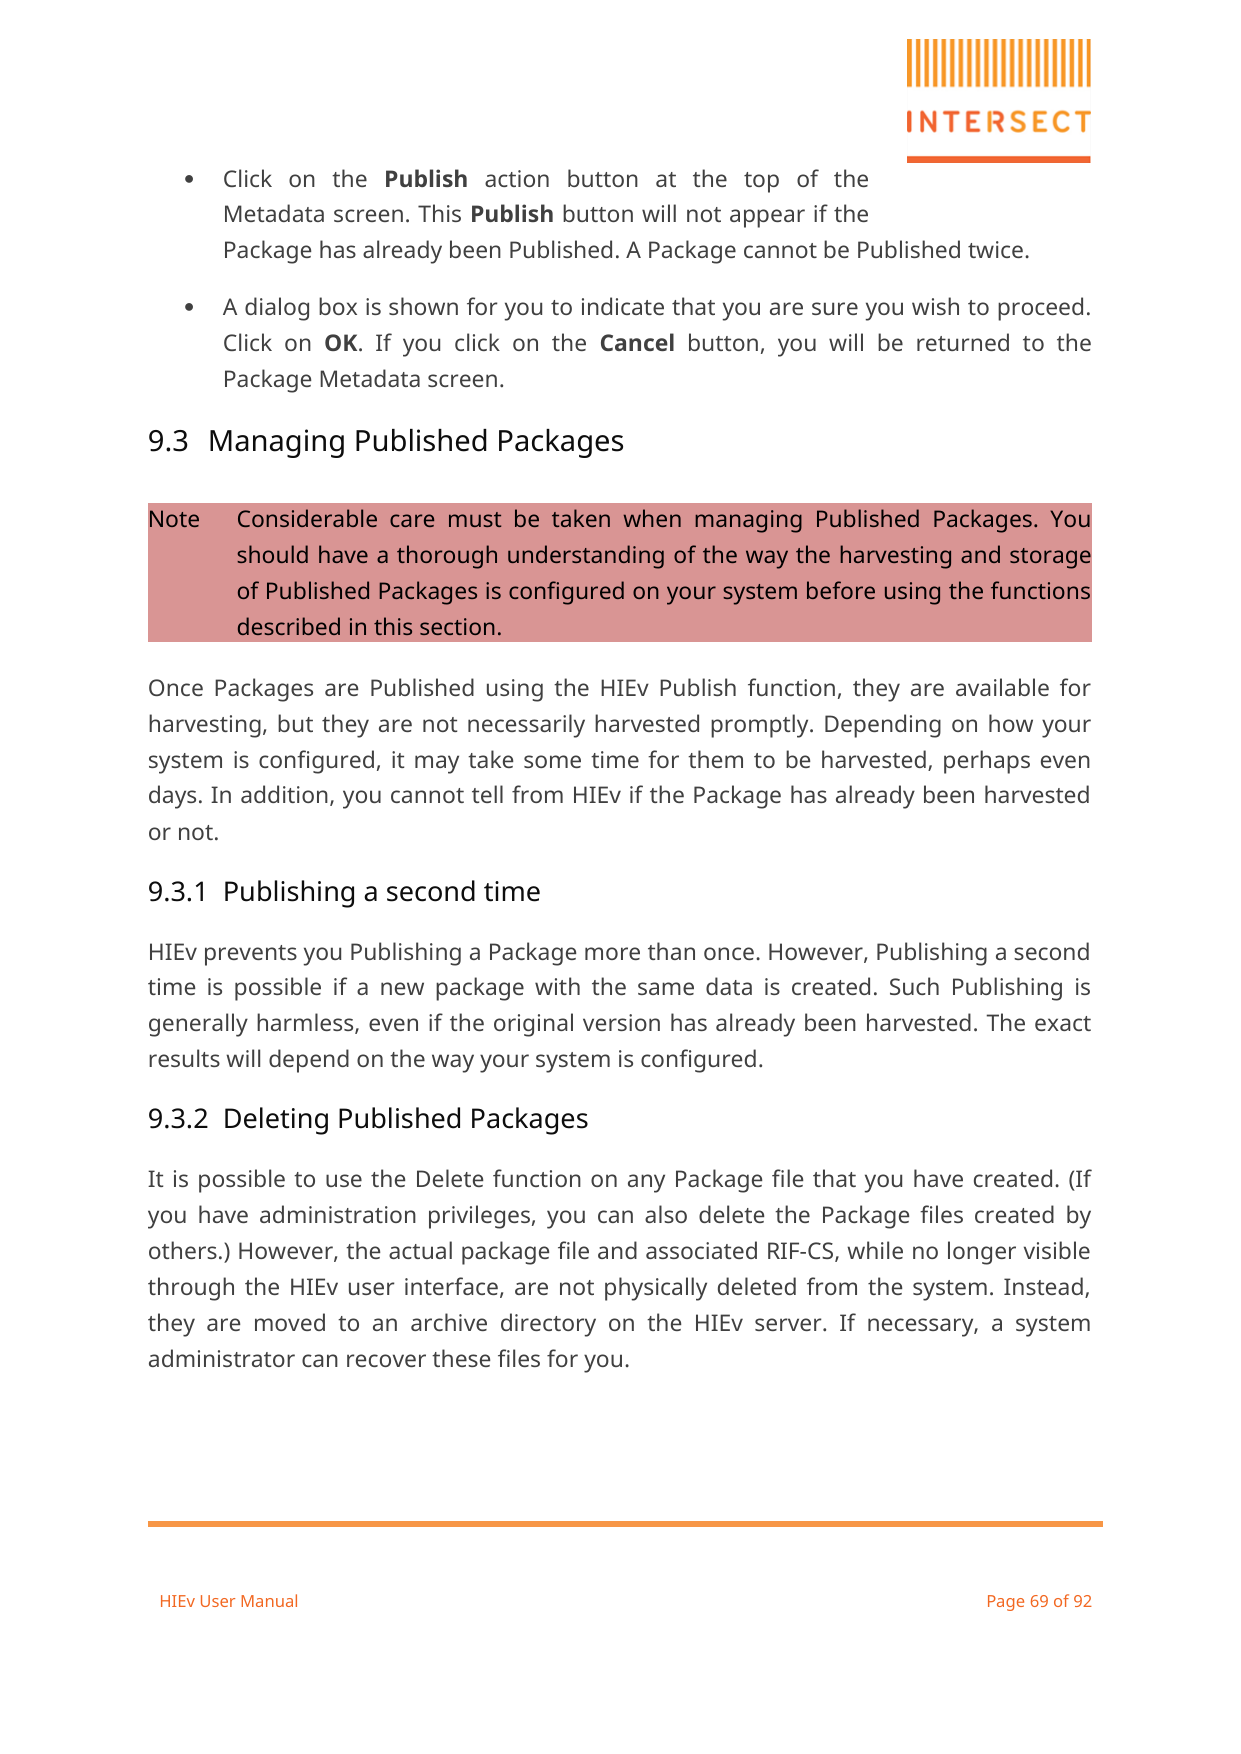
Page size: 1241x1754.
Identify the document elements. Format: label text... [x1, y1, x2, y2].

subtitle Managing Published Packages [148, 420, 1092, 459]
text Note Considerable care must be taken when managing Published Packages. You should have a thorough understanding of the way the harvesting and storage of Published Packages is configured on your system before using the functions described in this section. [148, 503, 1092, 642]
text It is possible to use the Delete function on any Package file that you have created. (If you have administration privileges, you can also delete the Package files created by others.) However, the actual package file and associated RIF-CS, while no longer visible through the HIEv user interface, are not physically deleted from the system. Instead, they are moved to an archive directory on the HIEv server. If necessary, a system administrator can recover these files for you. [148, 1163, 1092, 1374]
text HIEv prevents you Publishing a Package more than once. However, Publishing a second time is possible if a new package with the same data is created. Such Publishing is generally harmless, even if the original version has already been harvested. The exact results will depend on the way your system is configured. [148, 935, 1092, 1074]
picture [905, 37, 1093, 165]
list Click on the Publish action button at the top of the Metadata screen. This Publish button will not appear if the Package has already been Published. A Package cannot be Published twice. [185, 162, 1092, 266]
text Once Packages are Published using the HIEv Publish function, they are available for harvesting, but they are not necessarily harvested promptly. Depending on how your system is configured, it may take some time for them to be harvested, perhaps even days. In addition, you cannot tell from HIEv if the Package has already been harvested or not. [148, 672, 1092, 847]
subtitle Deleting Published Packages [148, 1100, 1092, 1137]
list A dialog box is shown for you to indicate that you are sure you wish to proceed. Click on OK. If you click on the Cancel button, you will be returned to the Package Metadata screen. [185, 291, 1092, 394]
subtitle Publishing a second time [148, 872, 1092, 909]
